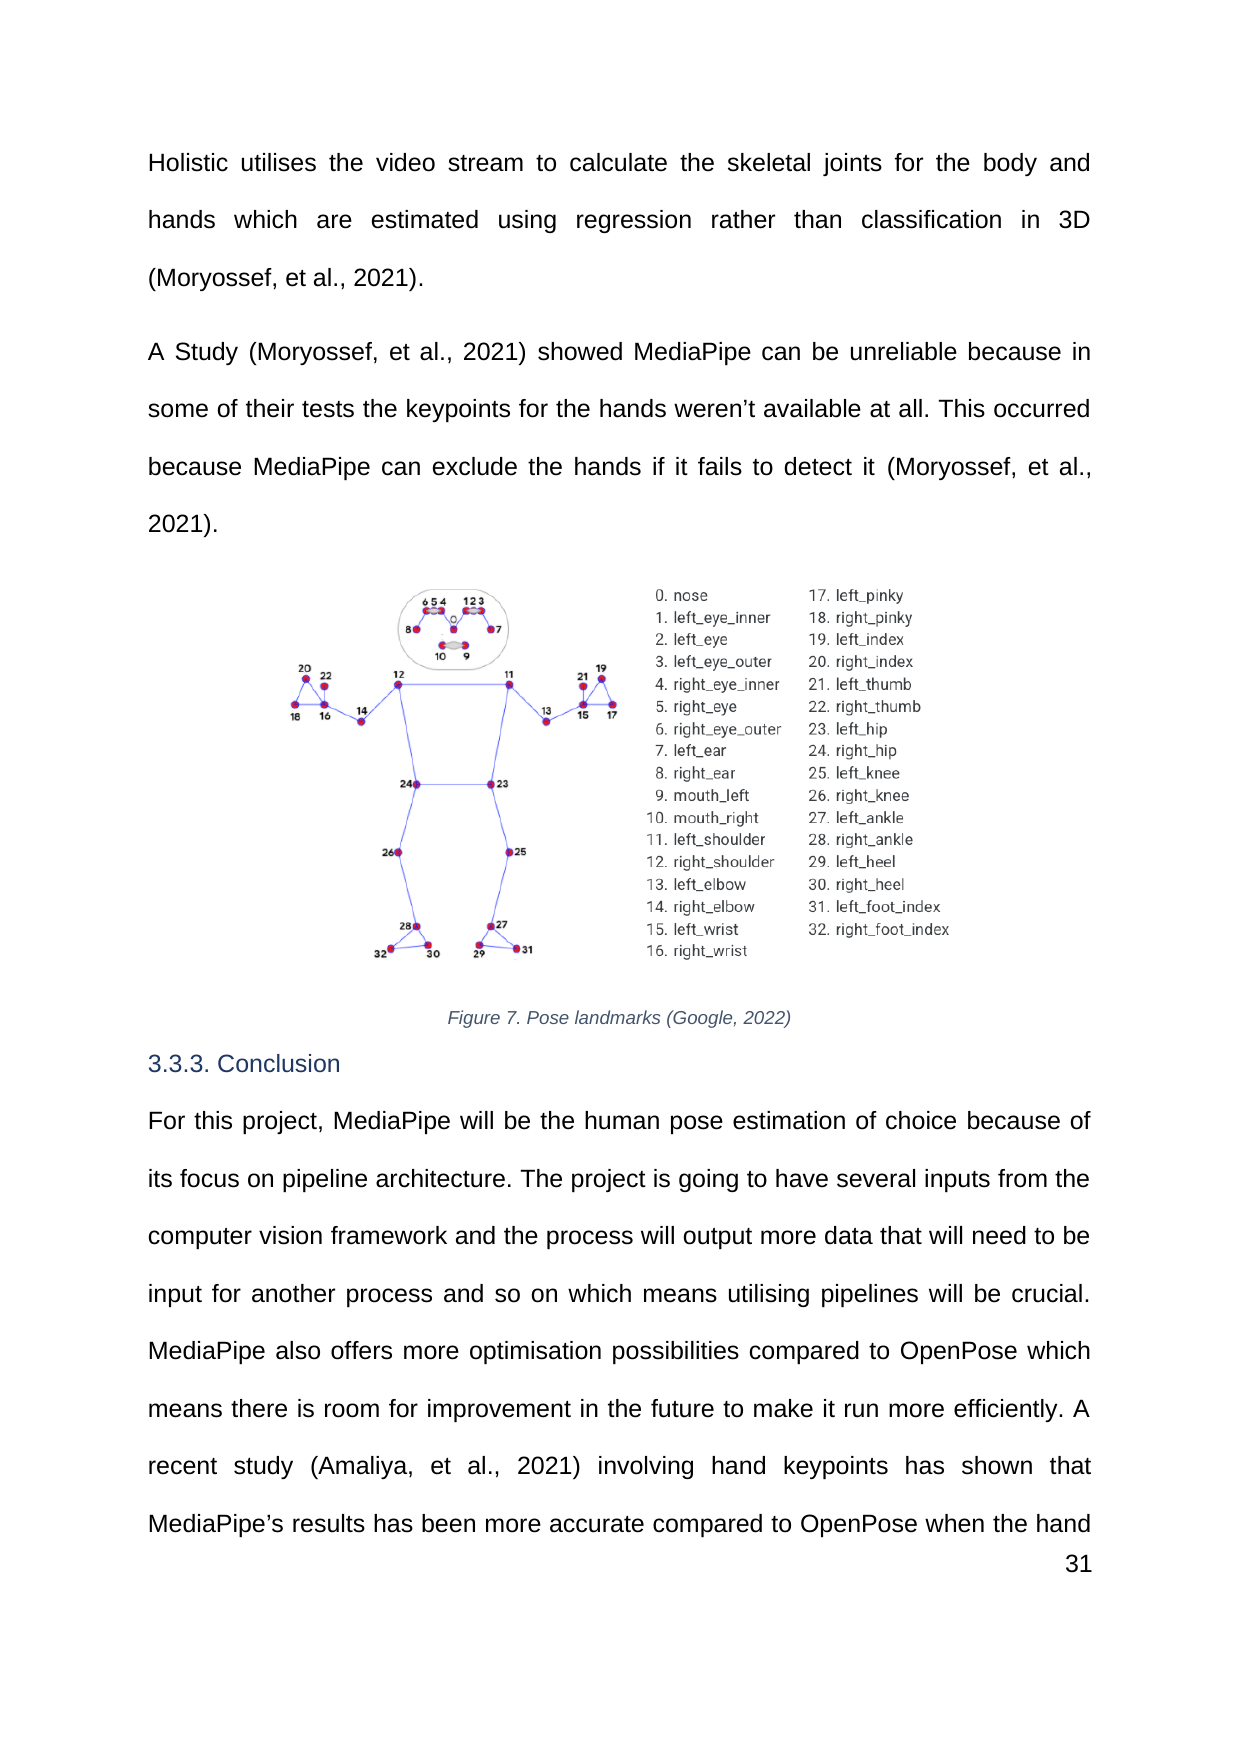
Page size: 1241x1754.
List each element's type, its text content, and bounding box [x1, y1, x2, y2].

subtitle 3.3.3. Conclusion [148, 1049, 1092, 1078]
text Figure 7. Pose landmarks [148, 1006, 1092, 1028]
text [148, 148, 1092, 291]
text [148, 1106, 1092, 1538]
picture [287, 583, 953, 961]
text A Study showed MediaPipe can be unreliable because in some of their tests the keypoints for the hands weren’t available at all. This occurred because MediaPipe can exclude the hands if it fails to detect it . [148, 337, 1092, 538]
